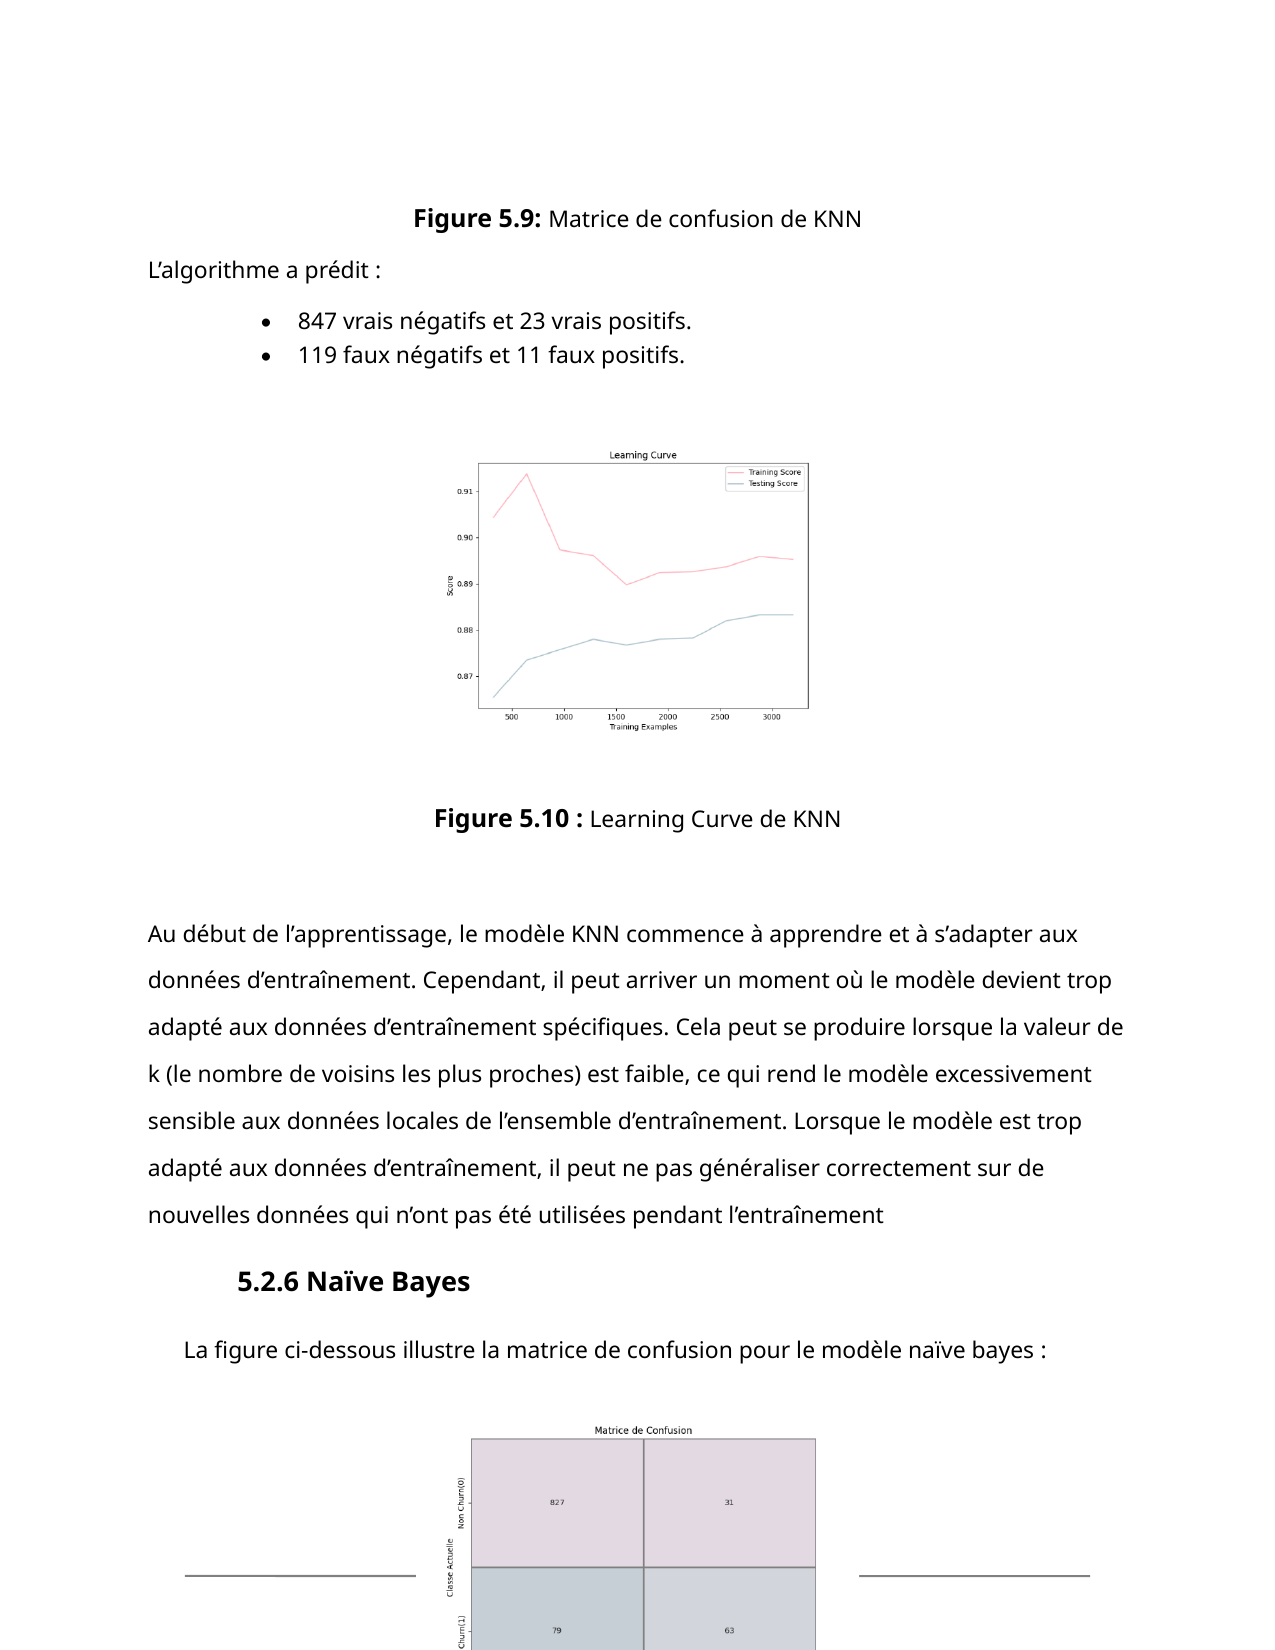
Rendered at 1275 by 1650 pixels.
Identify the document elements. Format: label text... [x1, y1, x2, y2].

picture [425, 425, 850, 743]
text Au début de l’apprentissage, le modèle KNN commence à apprendre et à s’adapter aux données d’entraînement. Cependant, il peut arriver un moment où le modèle devient trop adapté aux données d’entraînement spécifiques. Cela peut se produire lorsque la valeur de k (le nombre de voisins les plus proches) est faible, ce qui rend le modèle excessivement sensible aux données locales de l’ensemble d’entraînement. Lorsque le modèle est trop adapté aux données d’entraînement, il peut ne pas généraliser correctement sur de nouvelles données qui n’ont pas été utilisées pendant l’entraînement [148, 917, 1127, 1230]
text Figure 5.9: Matrice de confusion de KNN [148, 201, 1127, 235]
text 5.2.6 Naïve Bayes [148, 1262, 1127, 1299]
picture [416, 1398, 860, 1650]
list 119 faux négatifs et 11 faux positifs. [260, 339, 1127, 370]
text La figure ci-dessous illustre la matrice de confusion pour le modèle naïve bayes : [148, 1334, 1127, 1366]
text L’algorithme a prédit : [148, 254, 1127, 286]
text Figure 5.10 : Learning Curve de KNN [148, 801, 1127, 834]
list 847 vrais négatifs et 23 vrais positifs. [260, 305, 1127, 336]
